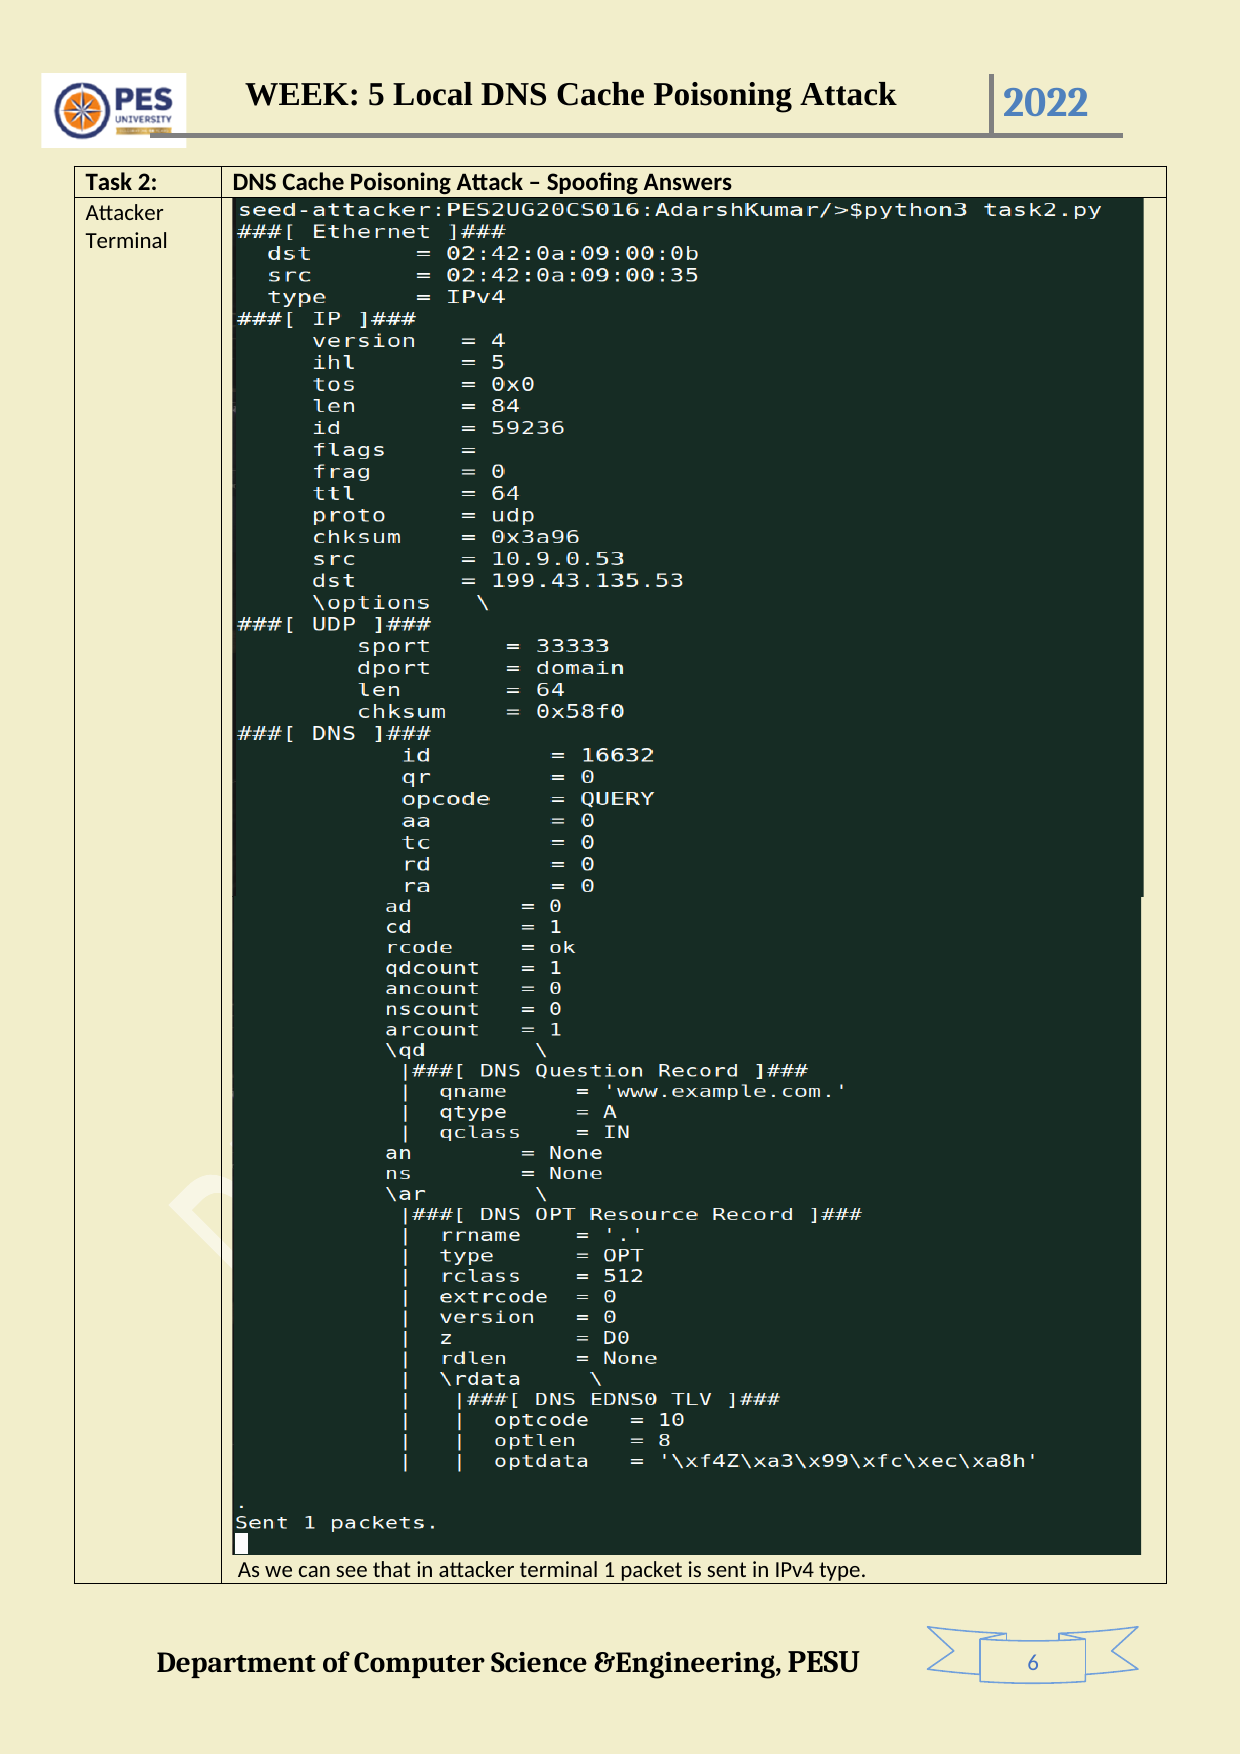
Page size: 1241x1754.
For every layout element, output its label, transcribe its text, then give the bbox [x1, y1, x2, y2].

table_cell As we can see that in attacker terminal 1 packet is sent in IPv4 type. [222, 198, 1166, 1583]
table_cell Task 2: [75, 167, 221, 197]
table_cell DNS Cache Poisoning Attack – Spoofing Answers [222, 167, 1166, 197]
picture [41, 73, 187, 148]
table_cell Attacker Terminal [75, 198, 221, 1583]
picture [232, 198, 1144, 1555]
